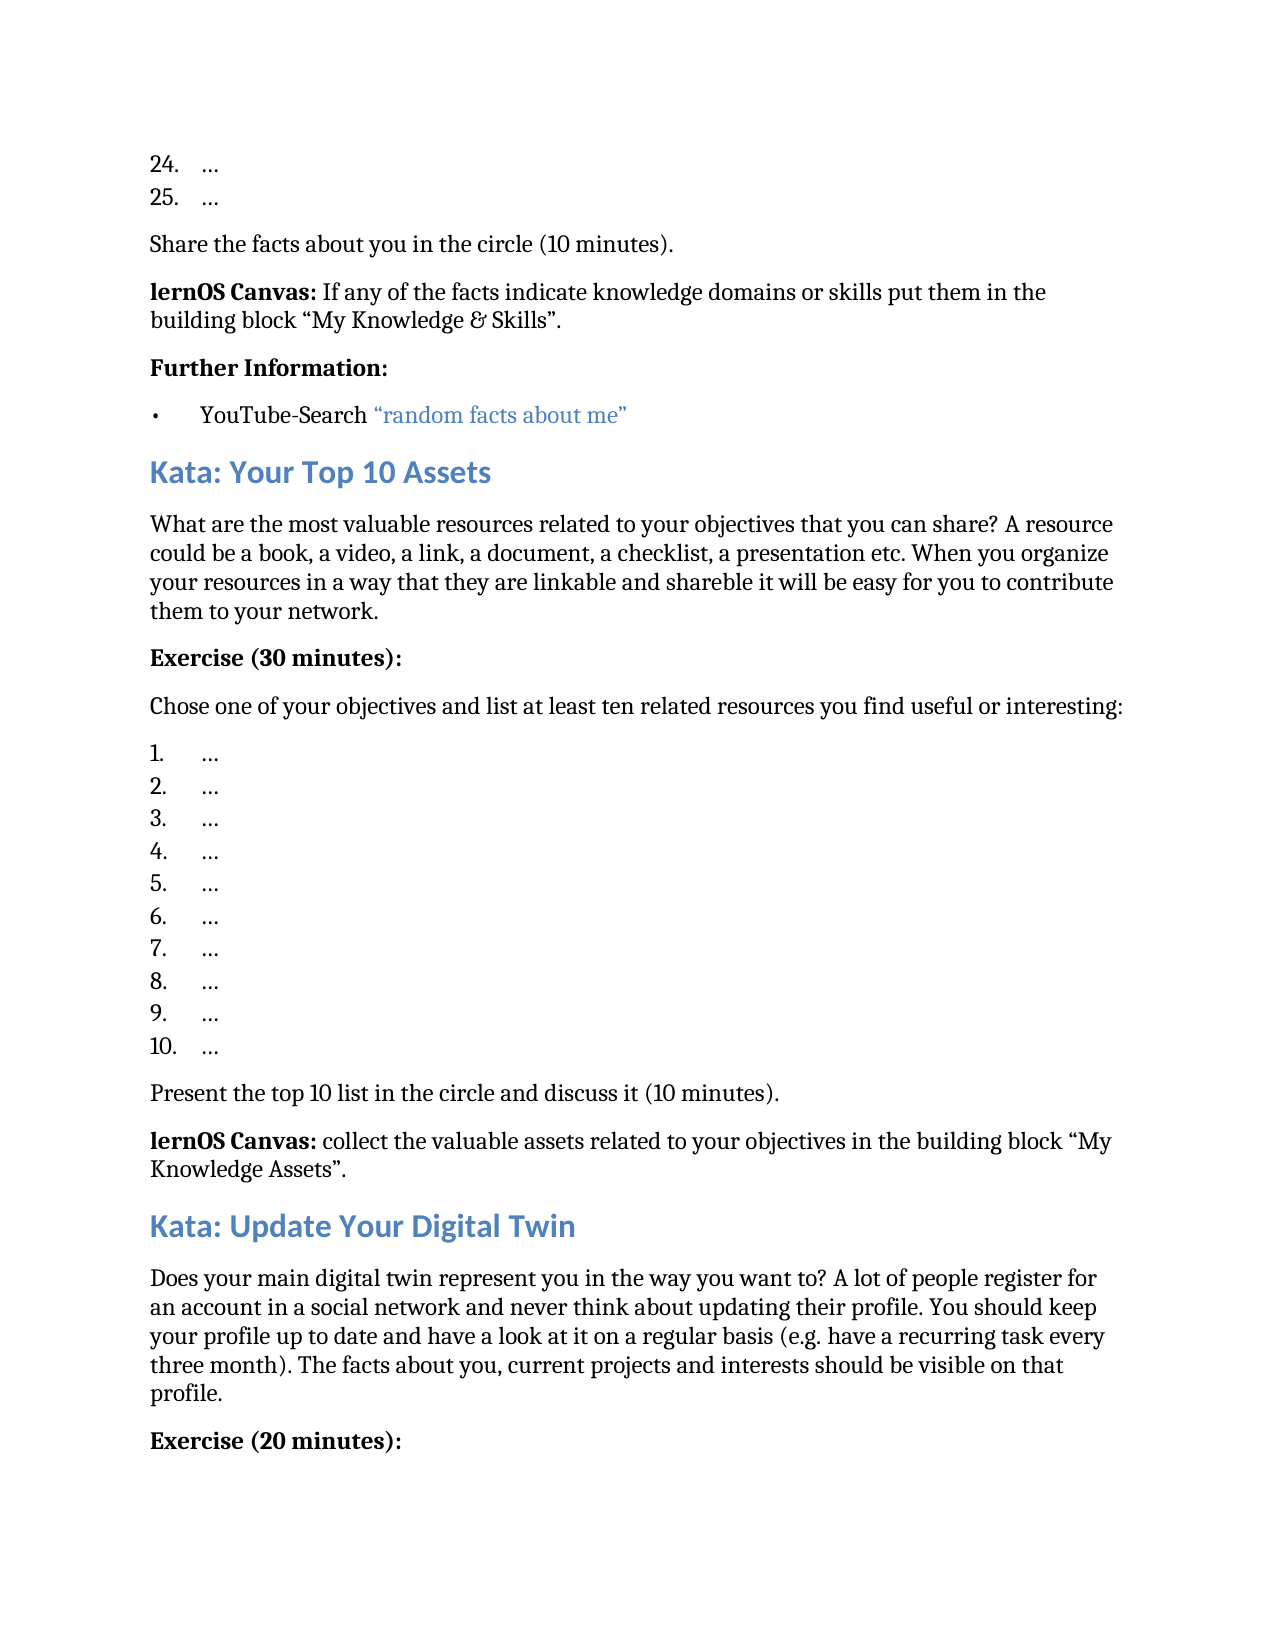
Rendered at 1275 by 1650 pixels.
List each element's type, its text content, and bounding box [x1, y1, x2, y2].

text Exercise (30 minutes): [150, 644, 1125, 673]
subtitle Kata: Update Your Digital Twin [150, 1205, 1125, 1246]
text Does your main digital twin represent you in the way you want to? A lot of people register for an account in a social network and never think about updating their profile. You should keep your profile up to date and have a look at it on a regular basis (e.g. have a recurring task every three month). The facts about you, current projects and interests should be visible on that profile. [150, 1264, 1125, 1408]
list … [150, 739, 1125, 768]
text Share the facts about you in the circle (10 minutes). [150, 230, 1125, 259]
list … [150, 772, 1125, 800]
list … [150, 902, 1125, 930]
subtitle Kata: Your Top 10 Assets [150, 451, 1125, 492]
list … [150, 150, 1125, 179]
list … [150, 967, 1125, 995]
text Present the top 10 list in the circle and discuss it (10 minutes). [150, 1079, 1125, 1108]
list … [150, 1032, 1125, 1060]
text Exercise (20 minutes): [150, 1427, 1125, 1456]
list … [150, 999, 1125, 1028]
text What are the most valuable resources related to your objectives that you can share? A resource could be a book, a video, a link, a document, a checklist, a presentation etc. When you organize your resources in a way that they are linkable and shareble it will be easy for you to contribute them to your network. [150, 510, 1125, 625]
list … [150, 804, 1125, 833]
text Further Information: [150, 354, 1125, 382]
text lernOS Canvas: If any of the facts indicate knowledge domains or skills put them in the building block “My Knowledge & Skills”. [150, 277, 1125, 335]
list … [150, 934, 1125, 963]
list … [150, 869, 1125, 898]
text Chose one of your objectives and list at least ten related resources you find useful or interesting: [150, 692, 1125, 720]
list … [150, 182, 1125, 211]
list YouTube-Search “random facts about me” [150, 401, 1125, 430]
text lernOS Canvas: collect the valuable assets related to your objectives in the building block “My Knowledge Assets”. [150, 1127, 1125, 1184]
list … [150, 837, 1125, 865]
